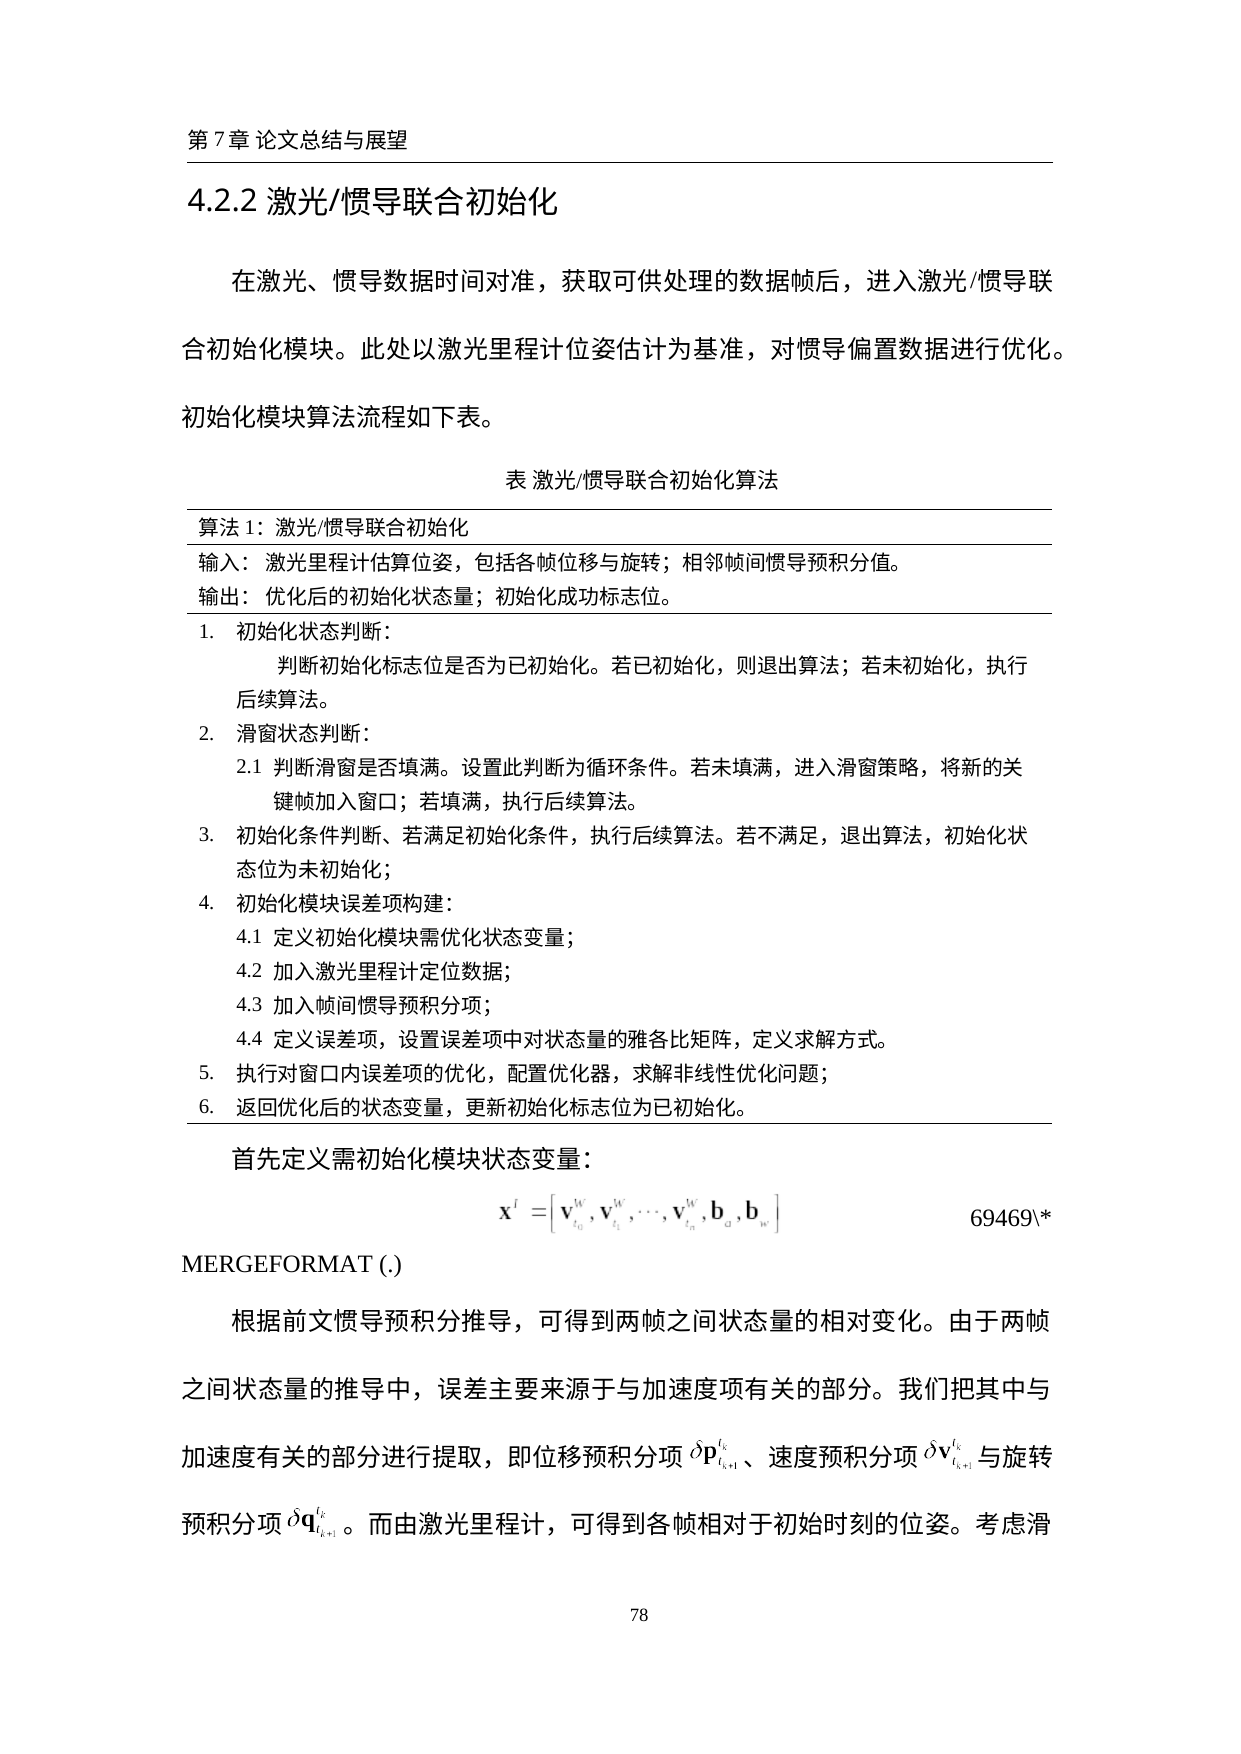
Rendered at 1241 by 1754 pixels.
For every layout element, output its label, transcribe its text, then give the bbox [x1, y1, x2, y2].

table_cell 初始化状态判断： 判断初始化标志位是否为已初始化。若已初始化，则退出算法；若未初始化，执行后续算法。 滑窗状态判断： 判断滑窗是否填满。设置此判断为循环条件。若未填满，进入滑窗策略，将新的关键帧加入窗口；若填满，执行后续算法。 初始化条件判断、若满足初始化条件，执行后续算法。若不满足，退出算法，初始化状态位为未初始化； 初始化模块误差项构建： 定义初始化模块需优化状态变量； 加入激光里程计定位数据； 加入帧间惯导预积分项； 定义误差项，设置误差项中对状态量的雅各比矩阵，定义求解方式。 执行对窗口内误差项的优化，配置优化器，求解非线性优化问题； 返回优化后的状态变量，更新初始化标志位为已初始化。 [187, 614, 1052, 1123]
table_cell 输入： 激光里程计估算位姿，包括各帧位移与旋转；相邻帧间惯导预积分值。 [187, 545, 1052, 579]
text 在激光、惯导数据时间对准，获取可供处理的数据帧后，进入激光/惯导联合初始化模块。此处以激光里程计位姿估计为基准，对惯导偏置数据进行优化。初始化模块算法流程如下表。 [181, 246, 1053, 450]
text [181, 1285, 1053, 1557]
text 首先定义需初始化模块状态变量： [181, 1124, 1053, 1192]
text 表 激光/惯导联合初始化算法 [181, 462, 1053, 496]
table_header 算法1：激光/惯导联合初始化 [187, 510, 1052, 544]
table_cell 输出： 优化后的初始化状态量；初始化成功标志位。 [187, 579, 1052, 613]
text 4.2.2 激光/惯导联合初始化 [187, 166, 1053, 233]
